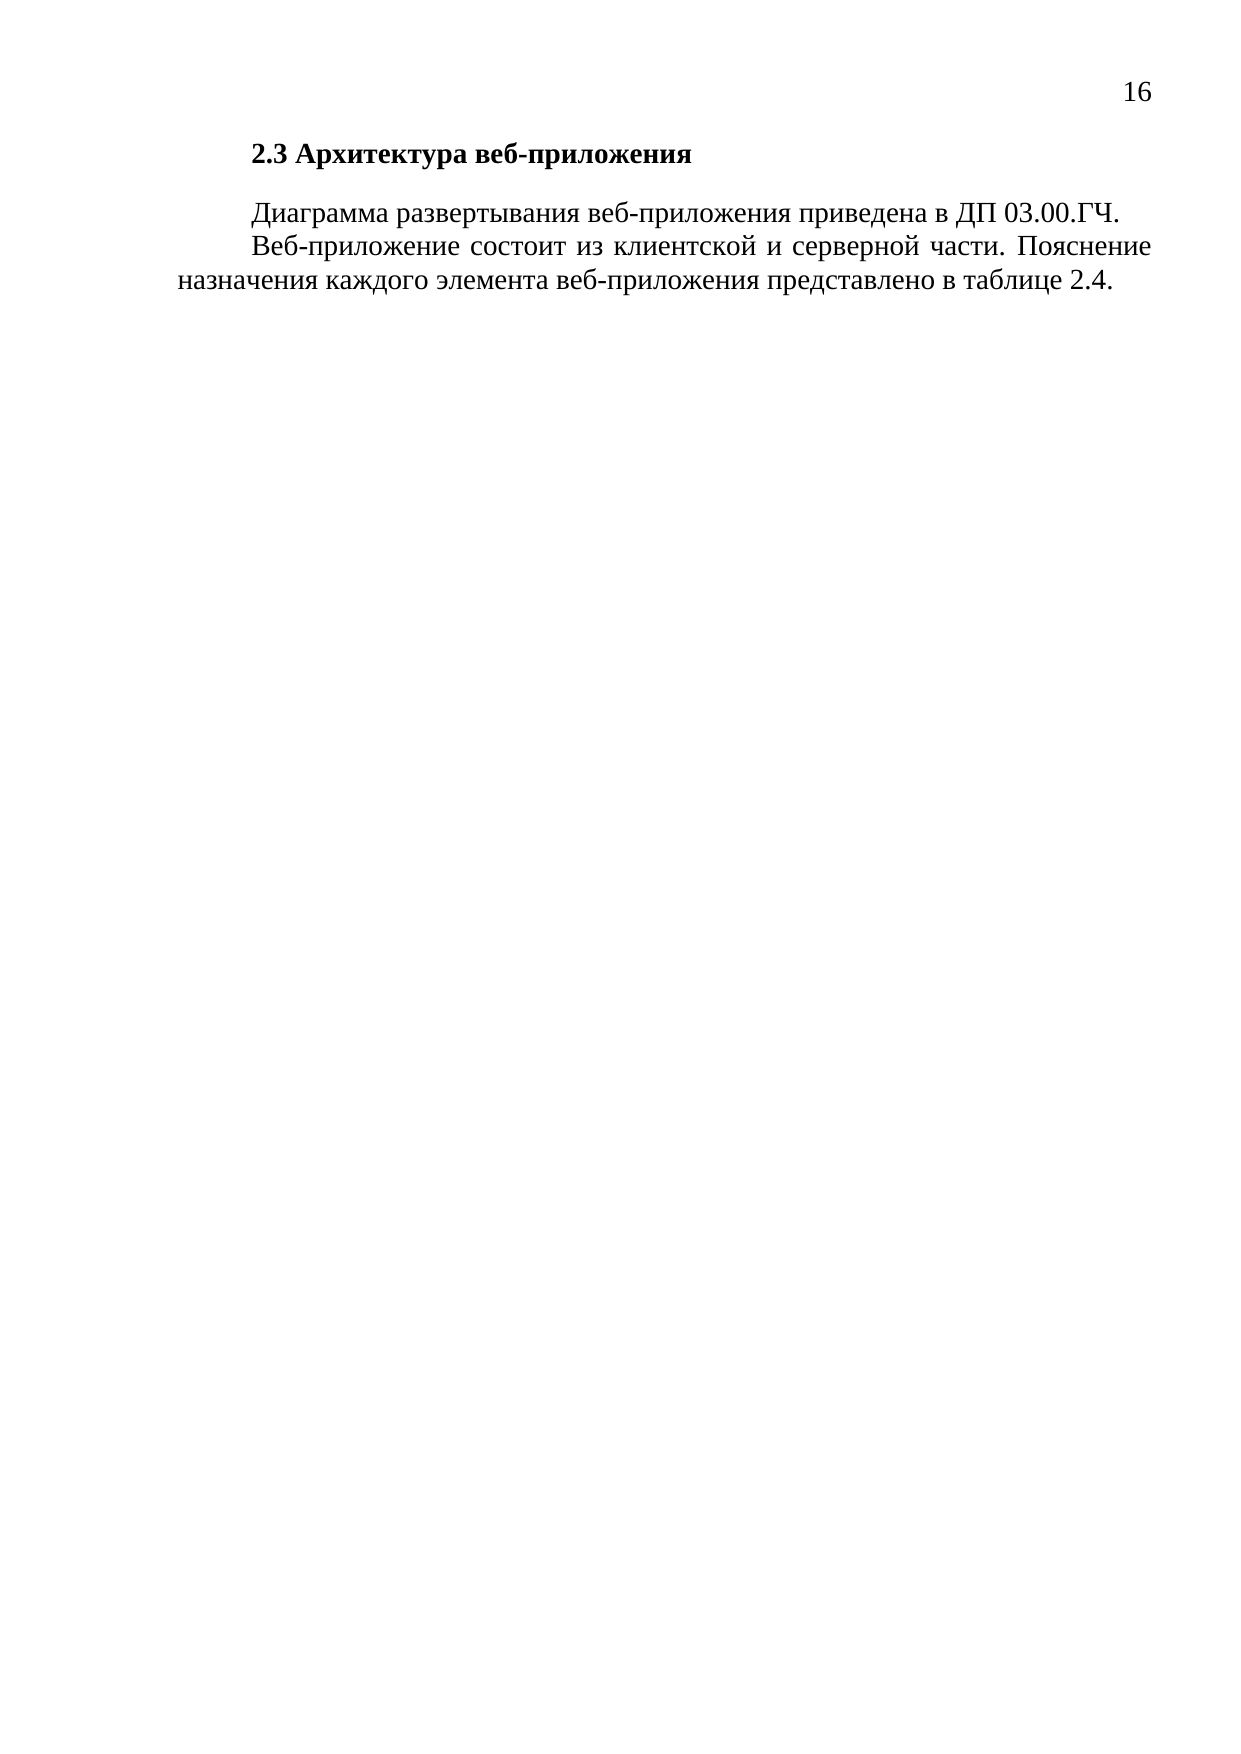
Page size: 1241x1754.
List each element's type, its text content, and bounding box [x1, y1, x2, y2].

text Архитектура веб-приложения [251, 136, 1152, 170]
text Диаграмма развертывания веб-приложения приведена в ДП 03.00.ГЧ. [177, 195, 1152, 228]
text Веб-приложение состоит из клиентской и серверной части. Пояснение назначения каждого элемента веб-приложения представлено в таблице 2.4. [177, 228, 1152, 295]
